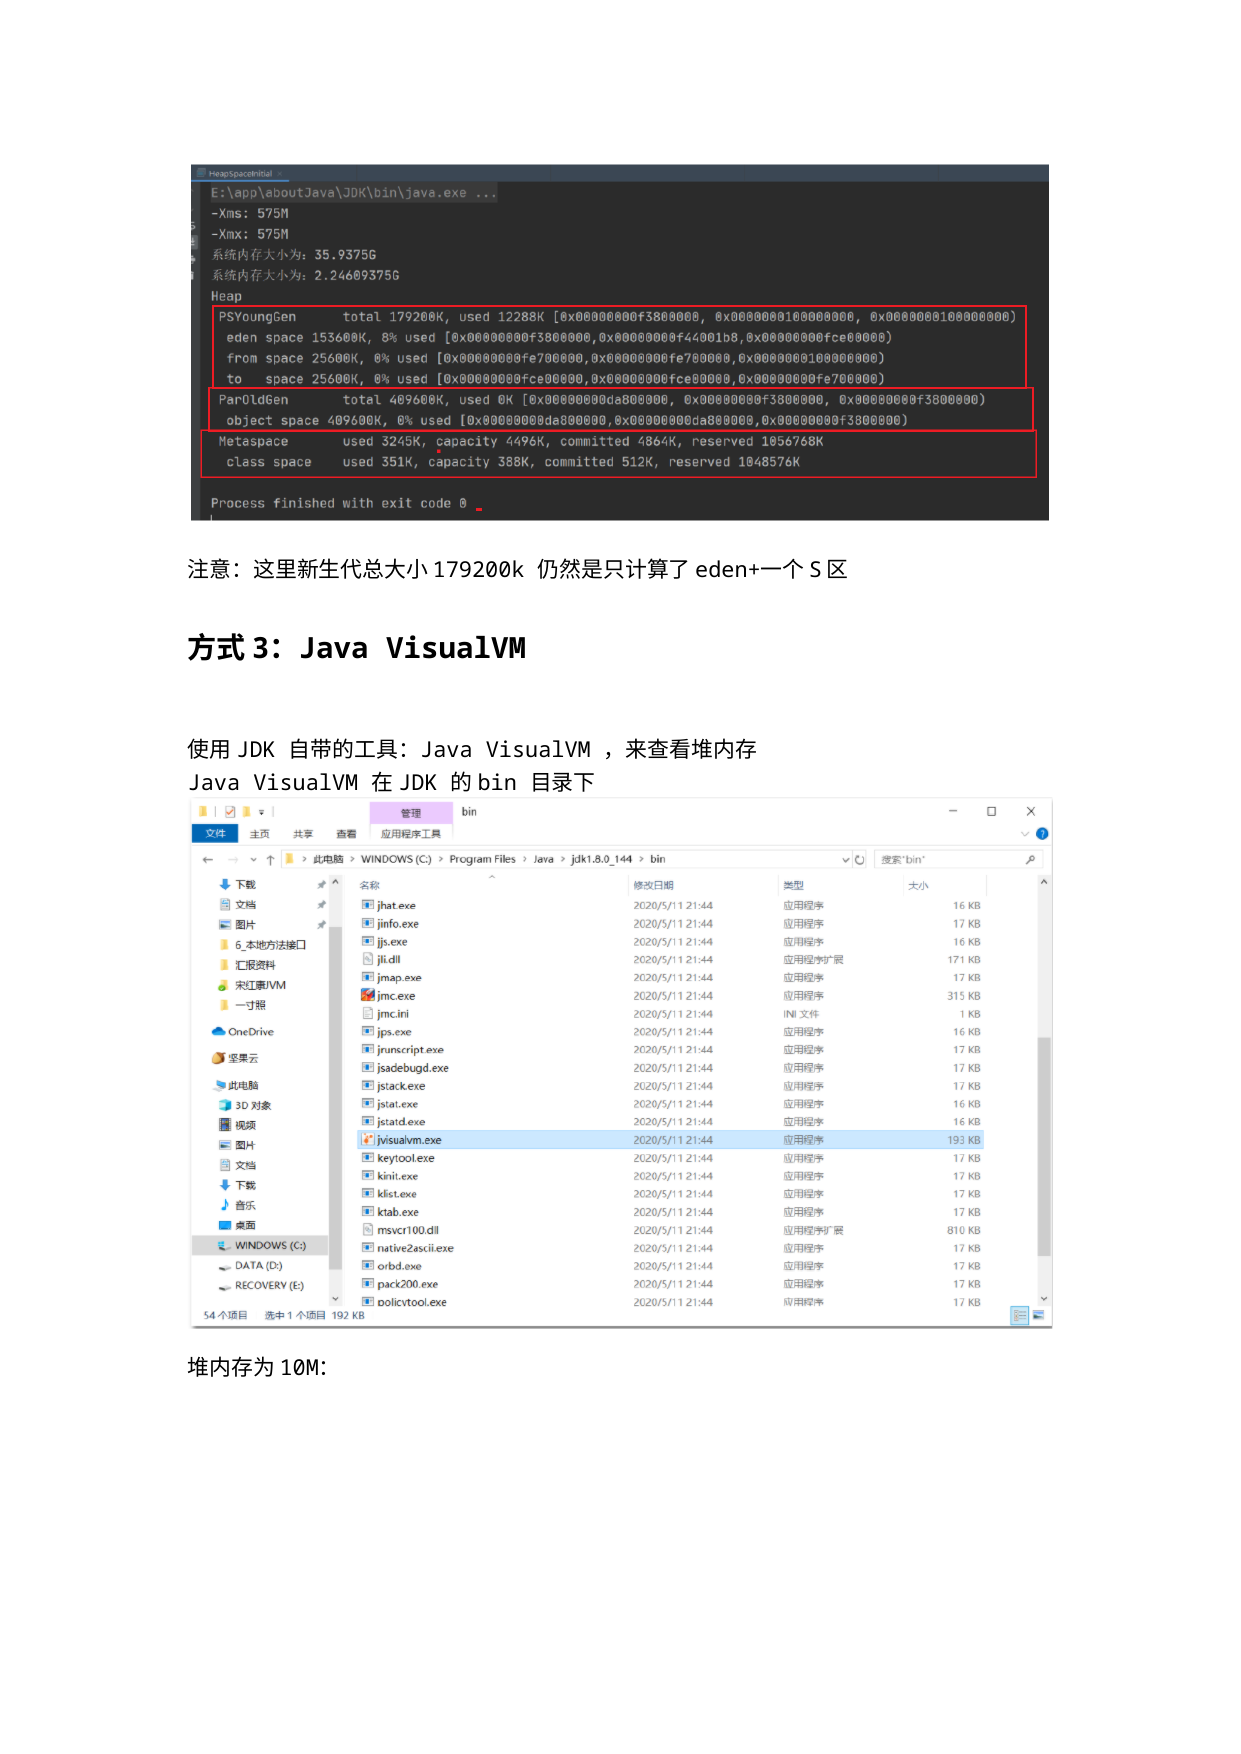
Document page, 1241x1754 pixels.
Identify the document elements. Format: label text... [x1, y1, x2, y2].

text Java VisualVM 在 JDK 的 bin 目录下 [187, 764, 1053, 797]
picture [187, 797, 1053, 1329]
list 注意：这里新生代总大小179200k 仍然是只计算了eden+一个S区 [187, 552, 1053, 584]
text 使用 JDK 自带的工具：Java VisualVM ，来查看堆内存 [187, 732, 1053, 764]
subtitle 方式3：Java VisualVM [187, 614, 1053, 679]
picture [187, 162, 1052, 521]
text 堆内存为10M： [187, 1349, 1053, 1382]
